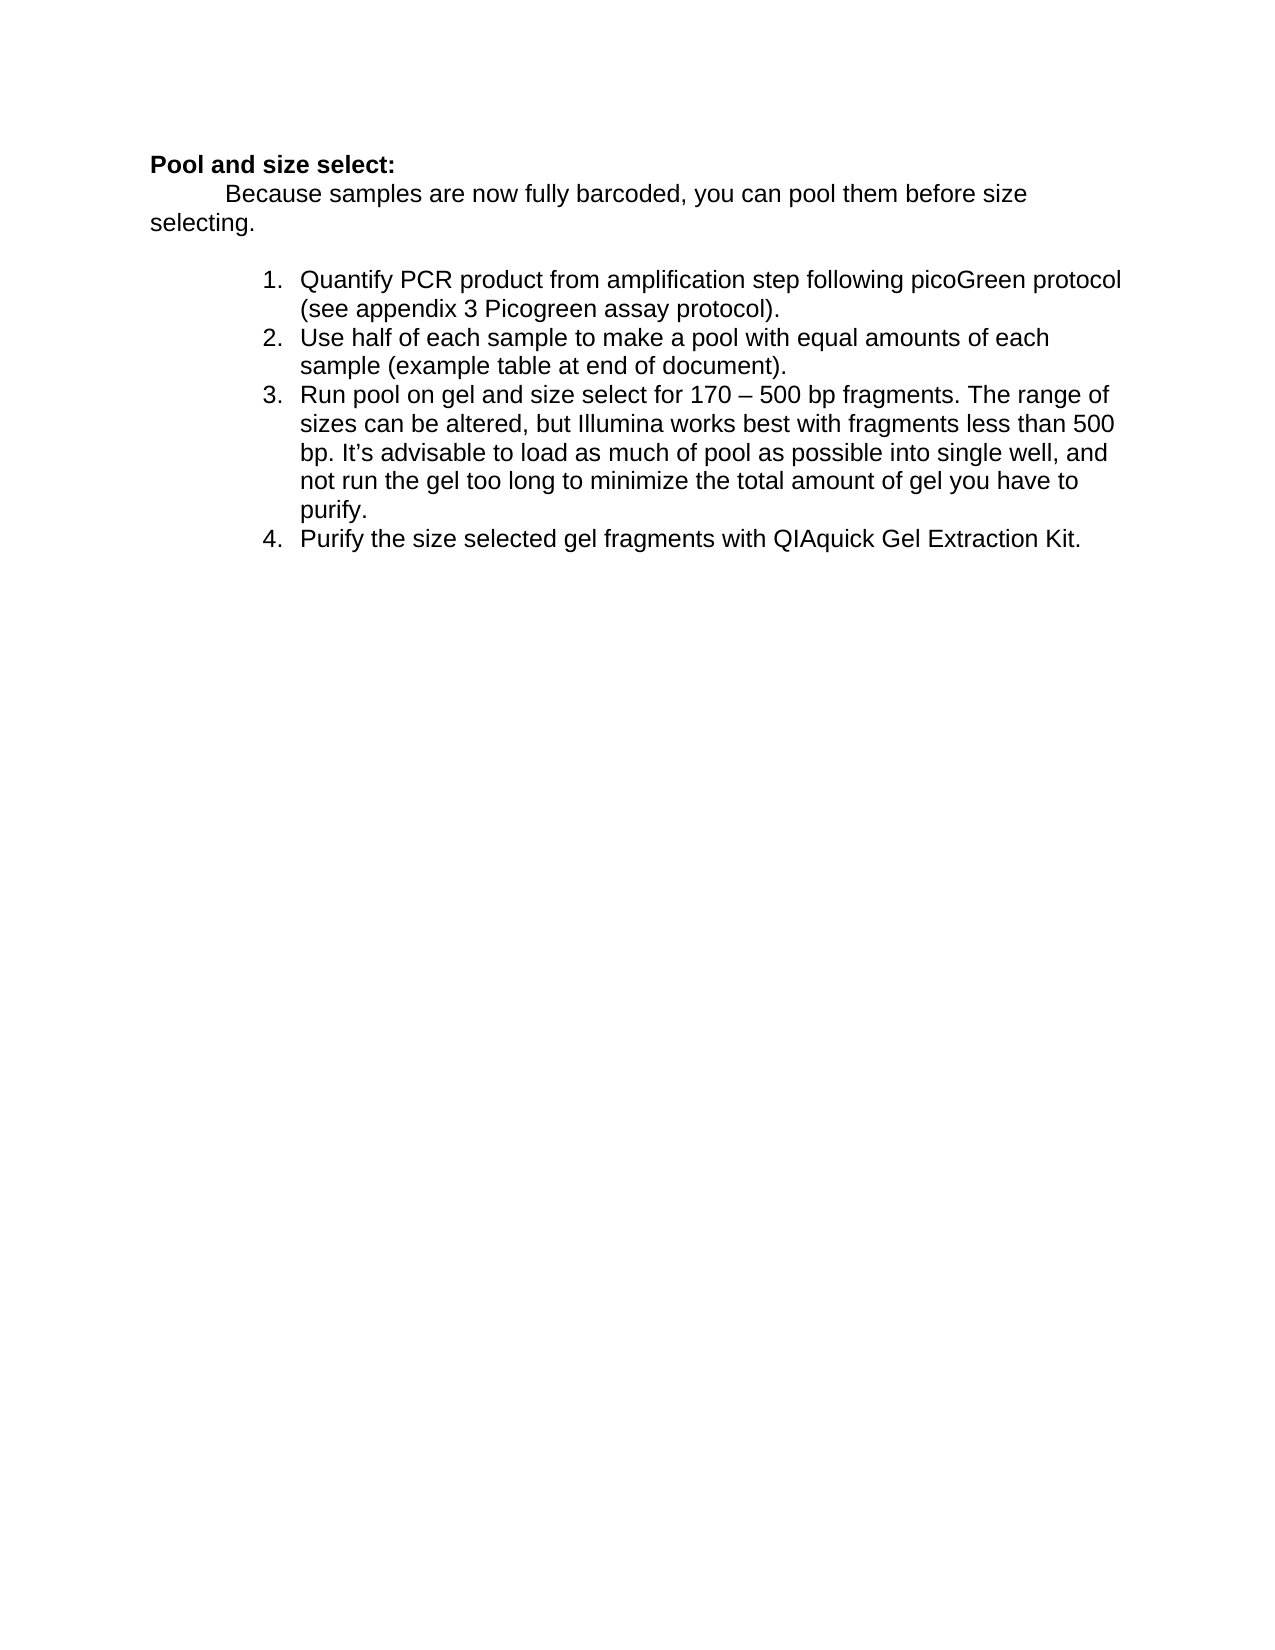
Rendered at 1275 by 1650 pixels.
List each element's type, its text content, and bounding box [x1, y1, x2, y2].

list Purify the size selected gel fragments with QIAquick Gel Extraction Kit. [262, 524, 1125, 552]
list Quantify PCR product from amplification step following picoGreen protocol (see appendix 3 Picogreen assay protocol). [262, 265, 1125, 322]
text Because samples are now fully barcoded, you can pool them before size selecting. [150, 179, 1125, 236]
text Pool and size select: [150, 150, 1125, 179]
list Run pool on gel and size select for 170 – 500 bp fragments. The range of sizes can be altered, but Illumina works best with fragments less than 500 bp. It’s advisable to load as much of pool as possible into single well, and not run the gel too long to minimize the total amount of gel you have to purify. [262, 380, 1125, 524]
list Use half of each sample to make a pool with equal amounts of each sample (example table at end of document). [262, 322, 1125, 380]
